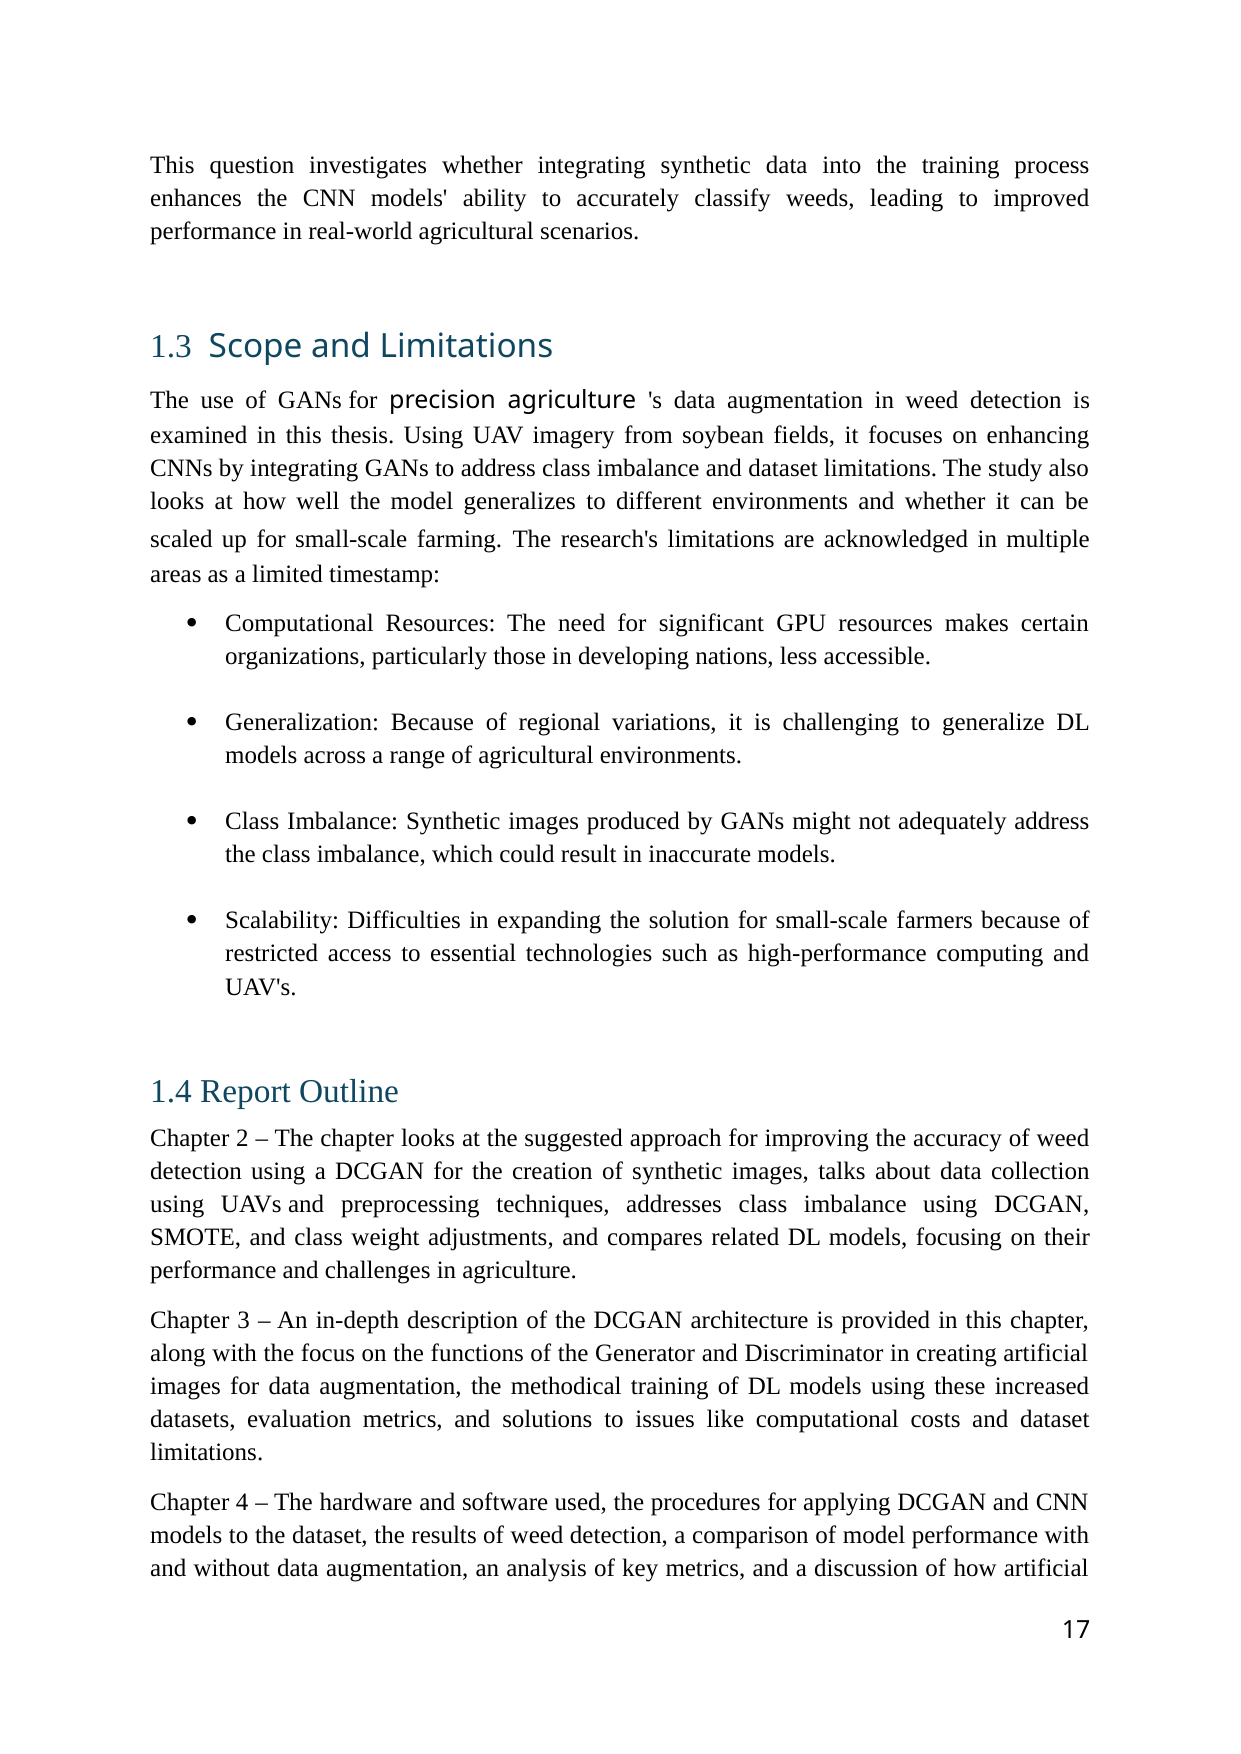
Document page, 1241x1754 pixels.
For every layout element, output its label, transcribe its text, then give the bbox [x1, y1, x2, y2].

list Class Imbalance: Synthetic images produced by GANs might not adequately address the class imbalance, which could result in inaccurate models. [187, 806, 1090, 868]
text Chapter 3 – An in-depth description of the DCGAN architecture is provided in this chapter, along with the focus on the functions of the Generator and Discriminator in creating artificial images for data augmentation, the methodical training of DL models using these increased datasets, evaluation metrics, and solutions to issues like computational costs and dataset limitations. [150, 1305, 1090, 1466]
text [150, 1487, 1090, 1582]
list Computational Resources: The need for significant GPU resources makes certain organizations, particularly those in developing nations, less accessible. [187, 608, 1090, 670]
text Chapter 2 – The chapter looks at the suggested approach for improving the accuracy of weed detection using a DCGAN for the creation of synthetic images, talks about data collection using UAVs and preprocessing techniques, addresses class imbalance using DCGAN, SMOTE, and class weight adjustments, and compares related DL models, focusing on their performance and challenges in agriculture. [150, 1123, 1090, 1284]
text This question investigates whether integrating synthetic data into the training process enhances the CNN models' ability to accurately classify weeds, leading to improved performance in real-world agricultural scenarios. [150, 150, 1090, 245]
list Generalization: Because of regional variations, it is challenging to generalize DL models across a range of agricultural environments. [187, 707, 1090, 769]
list Scalability: Difficulties in expanding the solution for small-scale farmers because of restricted access to essential technologies such as high-performance computing and UAV's. [187, 906, 1090, 1000]
subtitle Report Outline [150, 1071, 1090, 1109]
text The use of GANs for precision agriculture 's data augmentation in weed detection is examined in this thesis. Using UAV imagery from soybean fields, it focuses on enhancing CNNs by integrating GANs to address class imbalance and dataset limitations. The study also looks at how well the model generalizes to different environments and whether it can be scaled up for small-scale farming. The research's limitations are acknowledged in multiple areas as a limited timestamp: [150, 382, 1090, 587]
subtitle Scope and Limitations [150, 322, 1090, 367]
